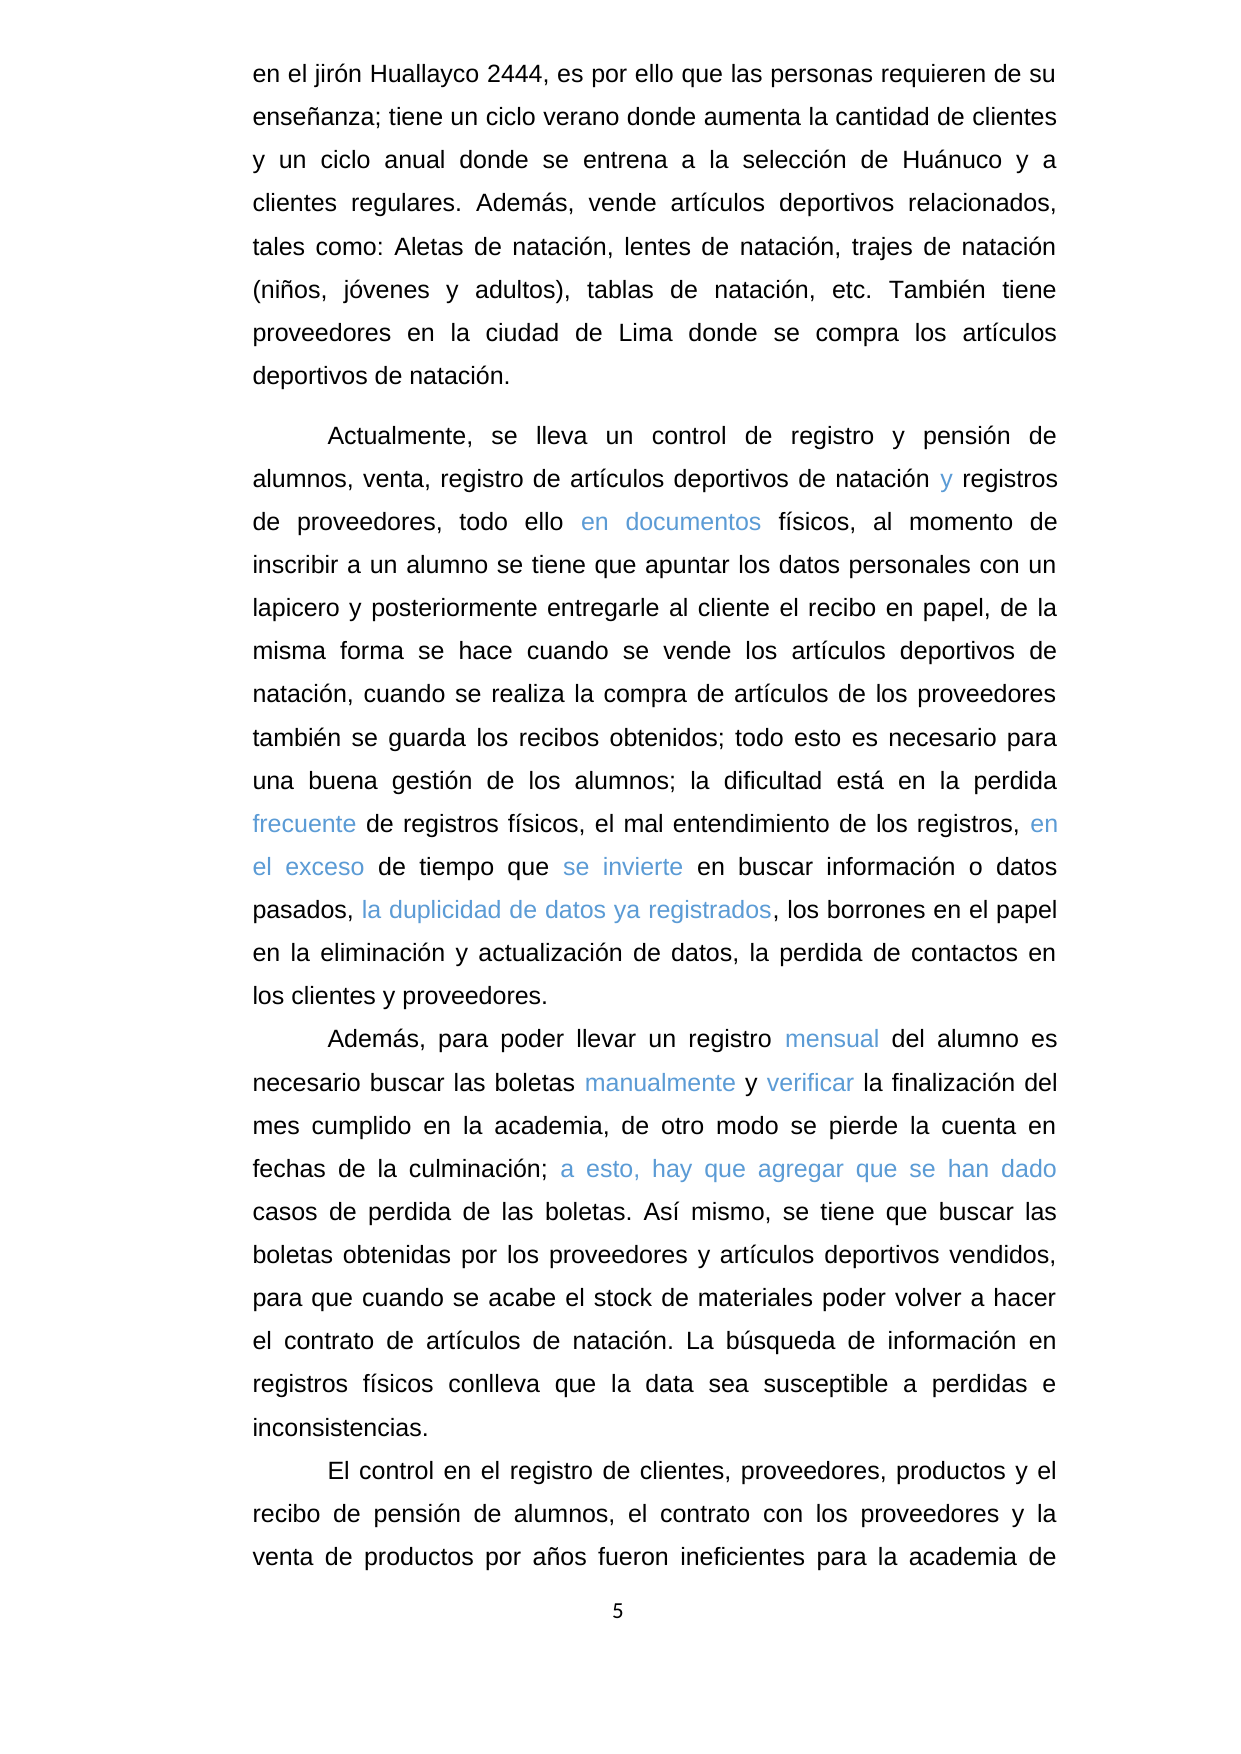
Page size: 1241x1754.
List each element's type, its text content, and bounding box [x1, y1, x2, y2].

list Actualmente, se lleva un control de registro y pensión de alumnos, venta, registro de artículos deportivos de natación y registros de proveedores, todo ello en documentos físicos, al momento de inscribir a un alumno se tiene que apuntar los datos personales con un lapicero y posteriormente entregarle al cliente el recibo en papel, de la misma forma se hace cuando se vende los artículos deportivos de natación, cuando se realiza la compra de artículos de los proveedores también se guarda los recibos obtenidos; todo esto es necesario para una buena gestión de los alumnos; la dificultad está en la perdida frecuente de registros físicos, el mal entendimiento de los registros, en el exceso de tiempo que se invierte en buscar información o datos pasados, la duplicidad de datos ya registrados, los borrones en el papel en la eliminación y actualización de datos, la perdida de contactos en los clientes y proveedores. [252, 421, 1058, 1010]
list Además, para poder llevar un registro mensual del alumno es necesario buscar las boletas manualmente y verificar la finalización del mes cumplido en la academia, de otro modo se pierde la cuenta en fechas de la culminación; a esto, hay que agregar que se han dado casos de perdida de las boletas. Así mismo, se tiene que buscar las boletas obtenidas por los proveedores y artículos deportivos vendidos, para que cuando se acabe el stock de materiales poder volver a hacer el contrato de artículos de natación. La búsqueda de información en registros físicos conlleva que la data sea susceptible a perdidas e inconsistencias. [252, 1024, 1058, 1441]
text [252, 59, 1058, 390]
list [252, 1456, 1058, 1571]
